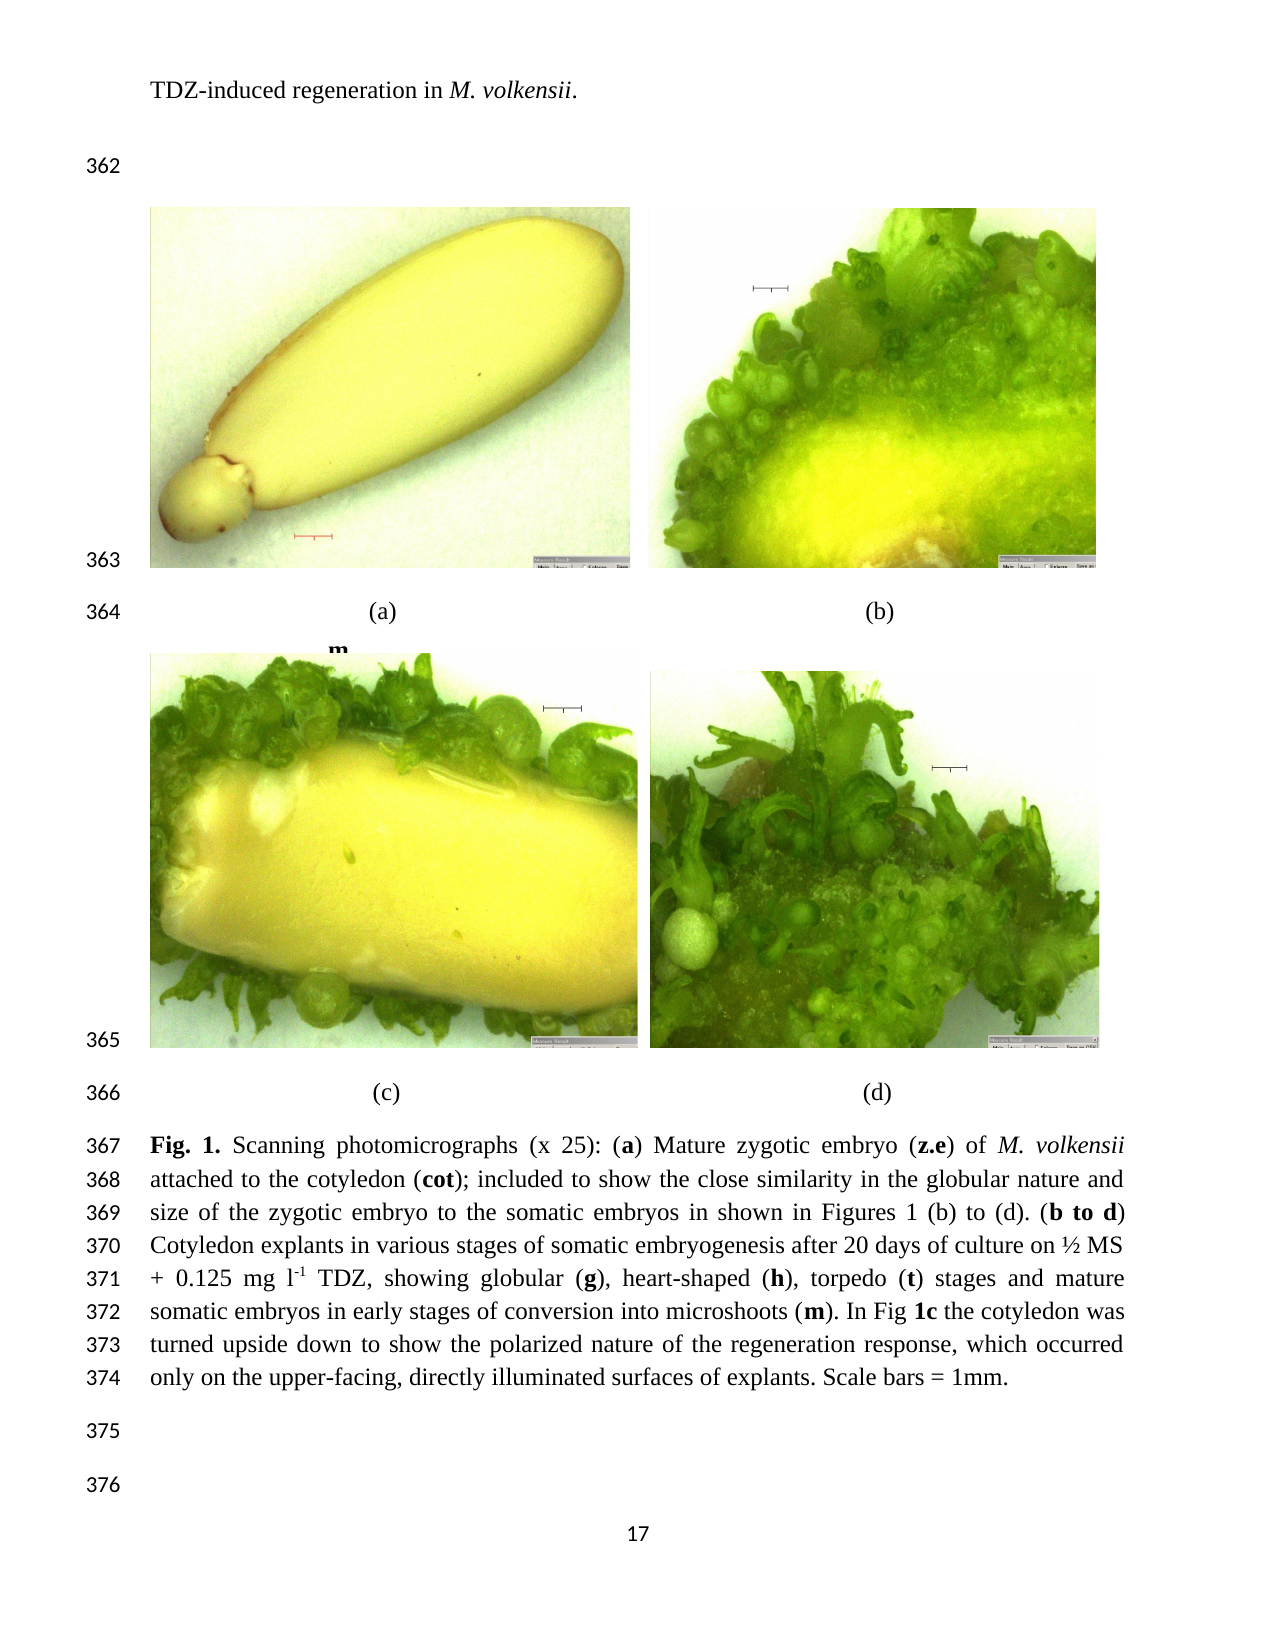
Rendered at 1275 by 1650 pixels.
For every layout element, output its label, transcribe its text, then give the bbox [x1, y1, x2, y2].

text Fig. 1. Scanning photomicrographs (x 25): (a) Mature zygotic embryo (z.e) of M. volkensii attached to the cotyledon (cot); included to show the close similarity in the globular nature and size of the zygotic embryo to the somatic embryos in shown in Figures 1 (b) to (d). (b to d) Cotyledon explants in various stages of somatic embryogenesis after 20 days of culture on ½ MS + 0.125 mg l-1 TDZ, showing globular (g), heart-shaped (h), torpedo (t) stages and mature somatic embryos in early stages of conversion into microshoots (m). In Fig 1c the cotyledon was turned upside down to show the polarized nature of the regeneration response, which occurred only on the upper-facing, directly illuminated surfaces of explants. Scale bars = 1mm. [150, 1131, 1125, 1391]
picture [150, 653, 638, 1048]
picture [648, 208, 1096, 568]
text (c) (d) [150, 1077, 1125, 1106]
picture [150, 207, 631, 568]
picture [650, 671, 1100, 1048]
text (a) (b) [150, 596, 1125, 625]
